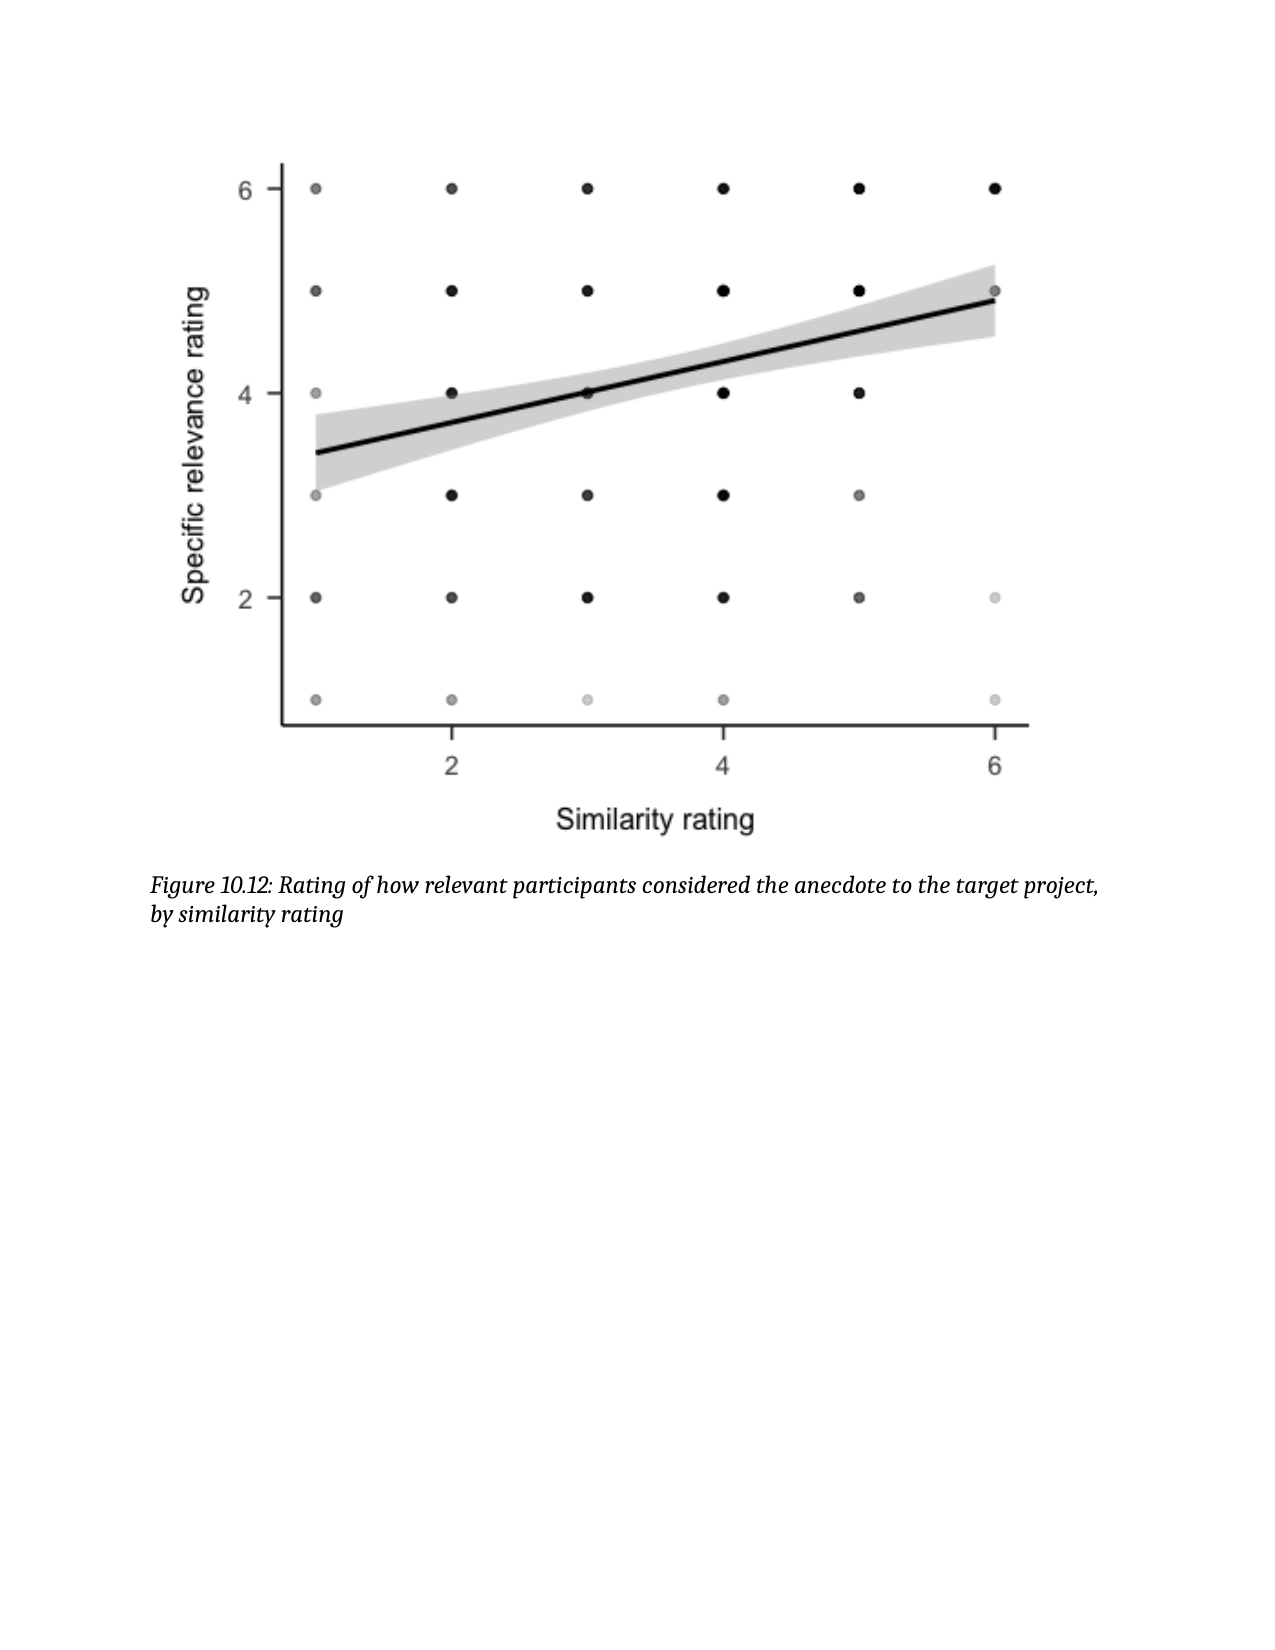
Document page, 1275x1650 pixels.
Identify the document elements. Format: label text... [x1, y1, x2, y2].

text Figure 10.12: Rating of how relevant participants considered the anecdote to the target project, by similarity rating [150, 871, 1125, 928]
picture [168, 150, 1044, 850]
